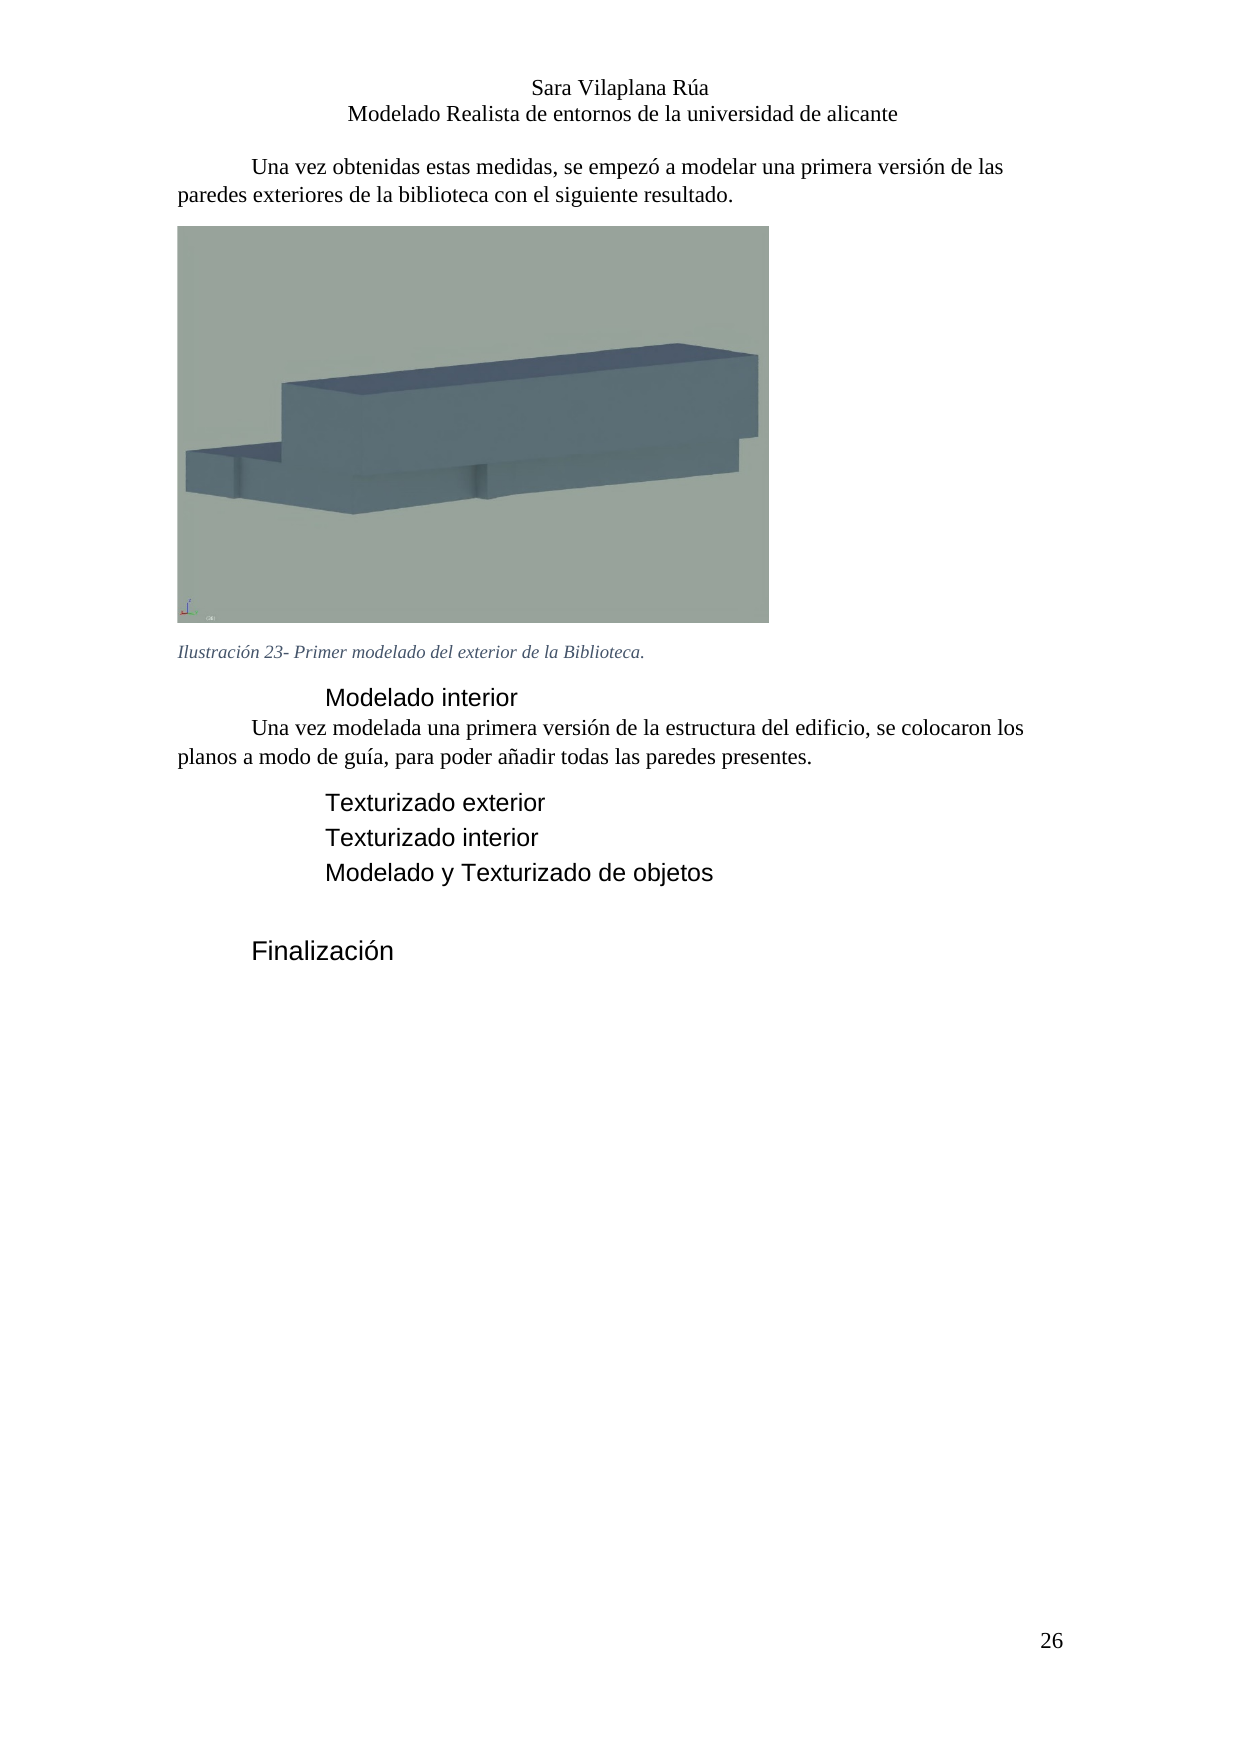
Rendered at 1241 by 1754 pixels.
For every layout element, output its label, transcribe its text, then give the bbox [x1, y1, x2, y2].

text Una vez obtenidas estas medidas, se empezó a modelar una primera versión de las paredes exteriores de la biblioteca con el siguiente resultado. [177, 153, 1063, 208]
subtitle Finalización [251, 934, 1063, 966]
picture [177, 226, 769, 623]
subtitle Texturizado interior [325, 823, 1063, 852]
subtitle Modelado interior [325, 683, 1063, 712]
subtitle Texturizado exterior [325, 788, 1063, 817]
subtitle Modelado y Texturizado de objetos [325, 858, 1063, 887]
text Una vez modelada una primera versión de la estructura del edificio, se colocaron los planos a modo de guía, para poder añadir todas las paredes presentes. [177, 714, 1063, 769]
